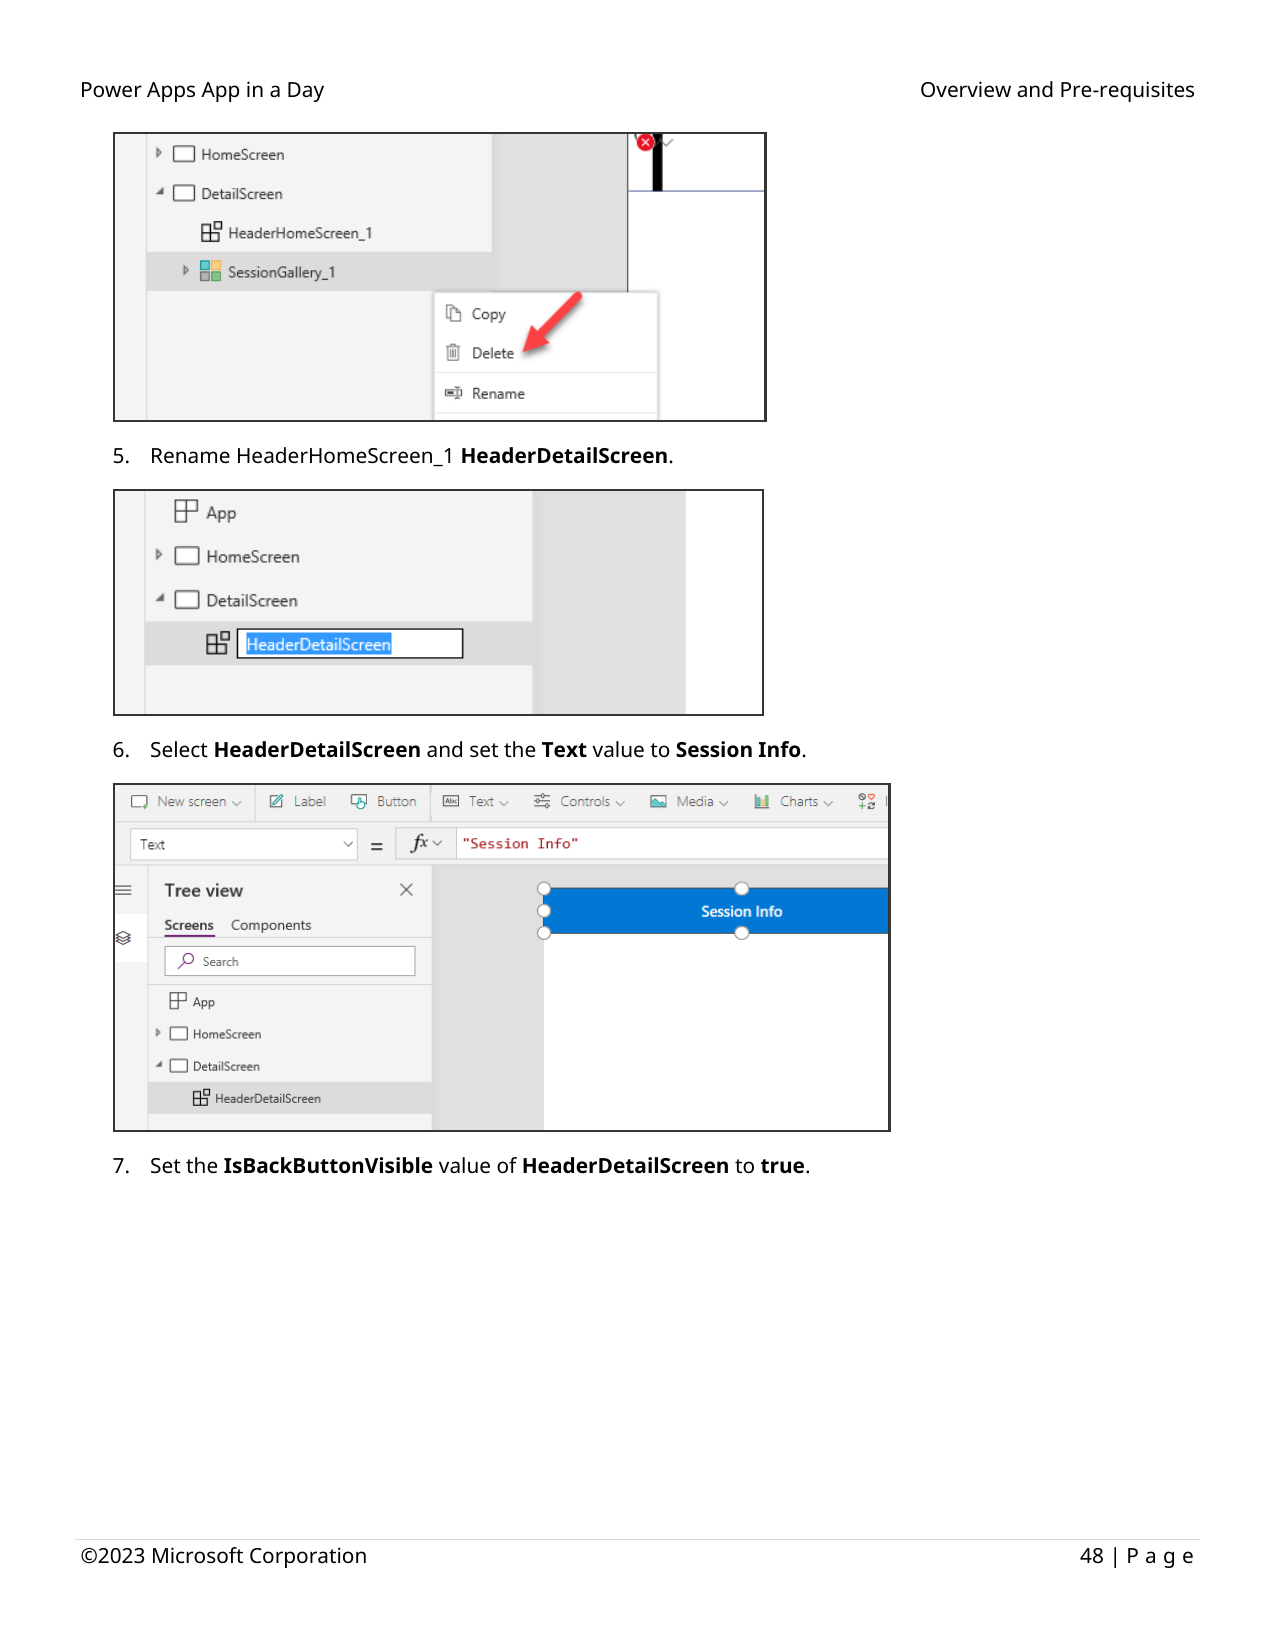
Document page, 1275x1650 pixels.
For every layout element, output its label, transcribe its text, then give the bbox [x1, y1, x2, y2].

list Select HeaderDetailScreen and set the Text value to Session Info. [112, 735, 1200, 764]
picture [115, 785, 888, 1130]
list Set the IsBackButtonVisible value of HeaderDetailScreen to true. [112, 1151, 1200, 1179]
picture [115, 491, 762, 714]
list Rename HeaderHomeScreen_1 HeaderDetailScreen. [112, 441, 1200, 470]
picture [115, 134, 764, 420]
